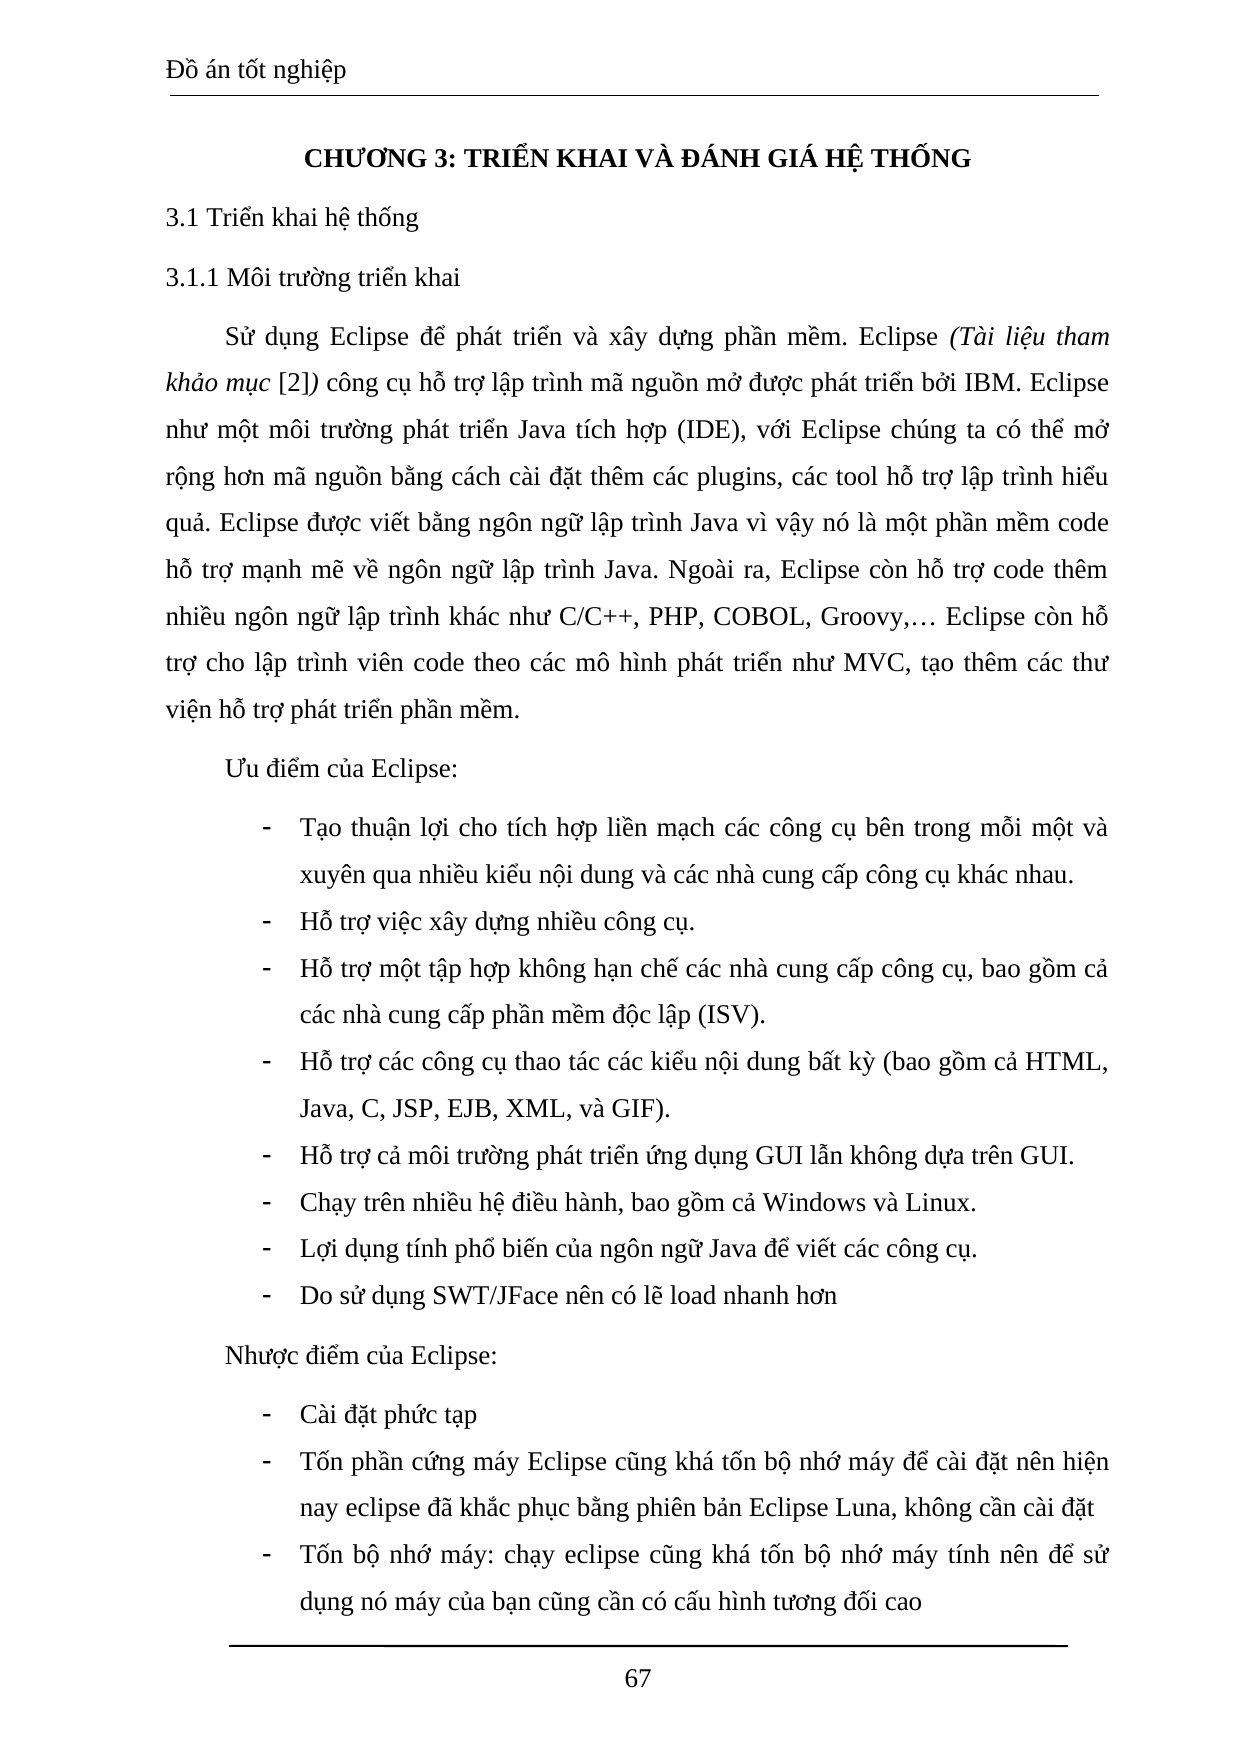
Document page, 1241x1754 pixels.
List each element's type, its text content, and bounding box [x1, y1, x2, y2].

list Hỗ trợ các công cụ thao tác các kiểu nội dung bất kỳ (bao gồm cả HTML, Java, C, JSP, EJB, XML, và GIF). [262, 1045, 1110, 1123]
subtitle TRIỂN KHAI VÀ ĐÁNH GIÁ HỆ THỐNG [165, 142, 1110, 173]
text Ưu điểm của Eclipse: [165, 752, 1110, 783]
text Nhược điểm của Eclipse: [165, 1339, 1110, 1370]
list Tạo thuận lợi cho tích hợp liền mạch các công cụ bên trong mỗi một và xuyên qua nhiều kiểu nội dung và các nhà cung cấp công cụ khác nhau. [262, 812, 1110, 889]
subtitle Triển khai hệ thống [165, 202, 1110, 233]
list Hỗ trợ việc xây dựng nhiều công cụ. [262, 905, 1110, 936]
list Hỗ trợ một tập hợp không hạn chế các nhà cung cấp công cụ, bao gồm cả các nhà cung cấp phần mềm độc lập (ISV). [262, 952, 1110, 1030]
list Do sử dụng SWT/JFace nên có lẽ load nhanh hơn [262, 1279, 1110, 1311]
list Cài đặt phức tạp [262, 1398, 1110, 1429]
list Lợi dụng tính phổ biến của ngôn ngữ Java để viết các công cụ. [262, 1232, 1110, 1264]
list Tốn phần cứng máy Eclipse cũng khá tốn bộ nhớ máy để cài đặt nên hiện nay eclipse đã khắc phục bằng phiên bản Eclipse Luna, không cần cài đặt [262, 1445, 1110, 1523]
subtitle Môi trường triển khai [165, 261, 1110, 292]
text Sử dụng Eclipse để phát triển và xây dựng phần mềm. Eclipse (Tài liệu tham khảo mục ) công cụ hỗ trợ lập trình mã nguồn mở được phát triển bởi IBM. Eclipse như một môi trường phát triển Java tích hợp (IDE), với Eclipse chúng ta có thể mở rộng hơn mã nguồn bằng cách cài đặt thêm các plugins, các tool hỗ trợ lập trình hiểu quả. Eclipse được viết bằng ngôn ngữ lập trình Java vì vậy nó là một phần mềm code hỗ trợ mạnh mẽ về ngôn ngữ lập trình Java. Ngoài ra, Eclipse còn hỗ trợ code thêm nhiều ngôn ngữ lập trình khác như C/C++, PHP, COBOL, Groovy,… Eclipse còn hỗ trợ cho lập trình viên code theo các mô hình phát triển như MVC, tạo thêm các thư viện hỗ trợ phát triển phần mềm. [165, 320, 1110, 724]
list Tốn bộ nhớ máy: chạy eclipse cũng khá tốn bộ nhớ máy tính nên để sử dụng nó máy của bạn cũng cần có cấu hình tương đối cao [262, 1538, 1110, 1616]
list Hỗ trợ cả môi trường phát triển ứng dụng GUI lẫn không dựa trên GUI. [262, 1139, 1110, 1170]
list Chạy trên nhiều hệ điều hành, bao gồm cả Windows và Linux. [262, 1186, 1110, 1217]
